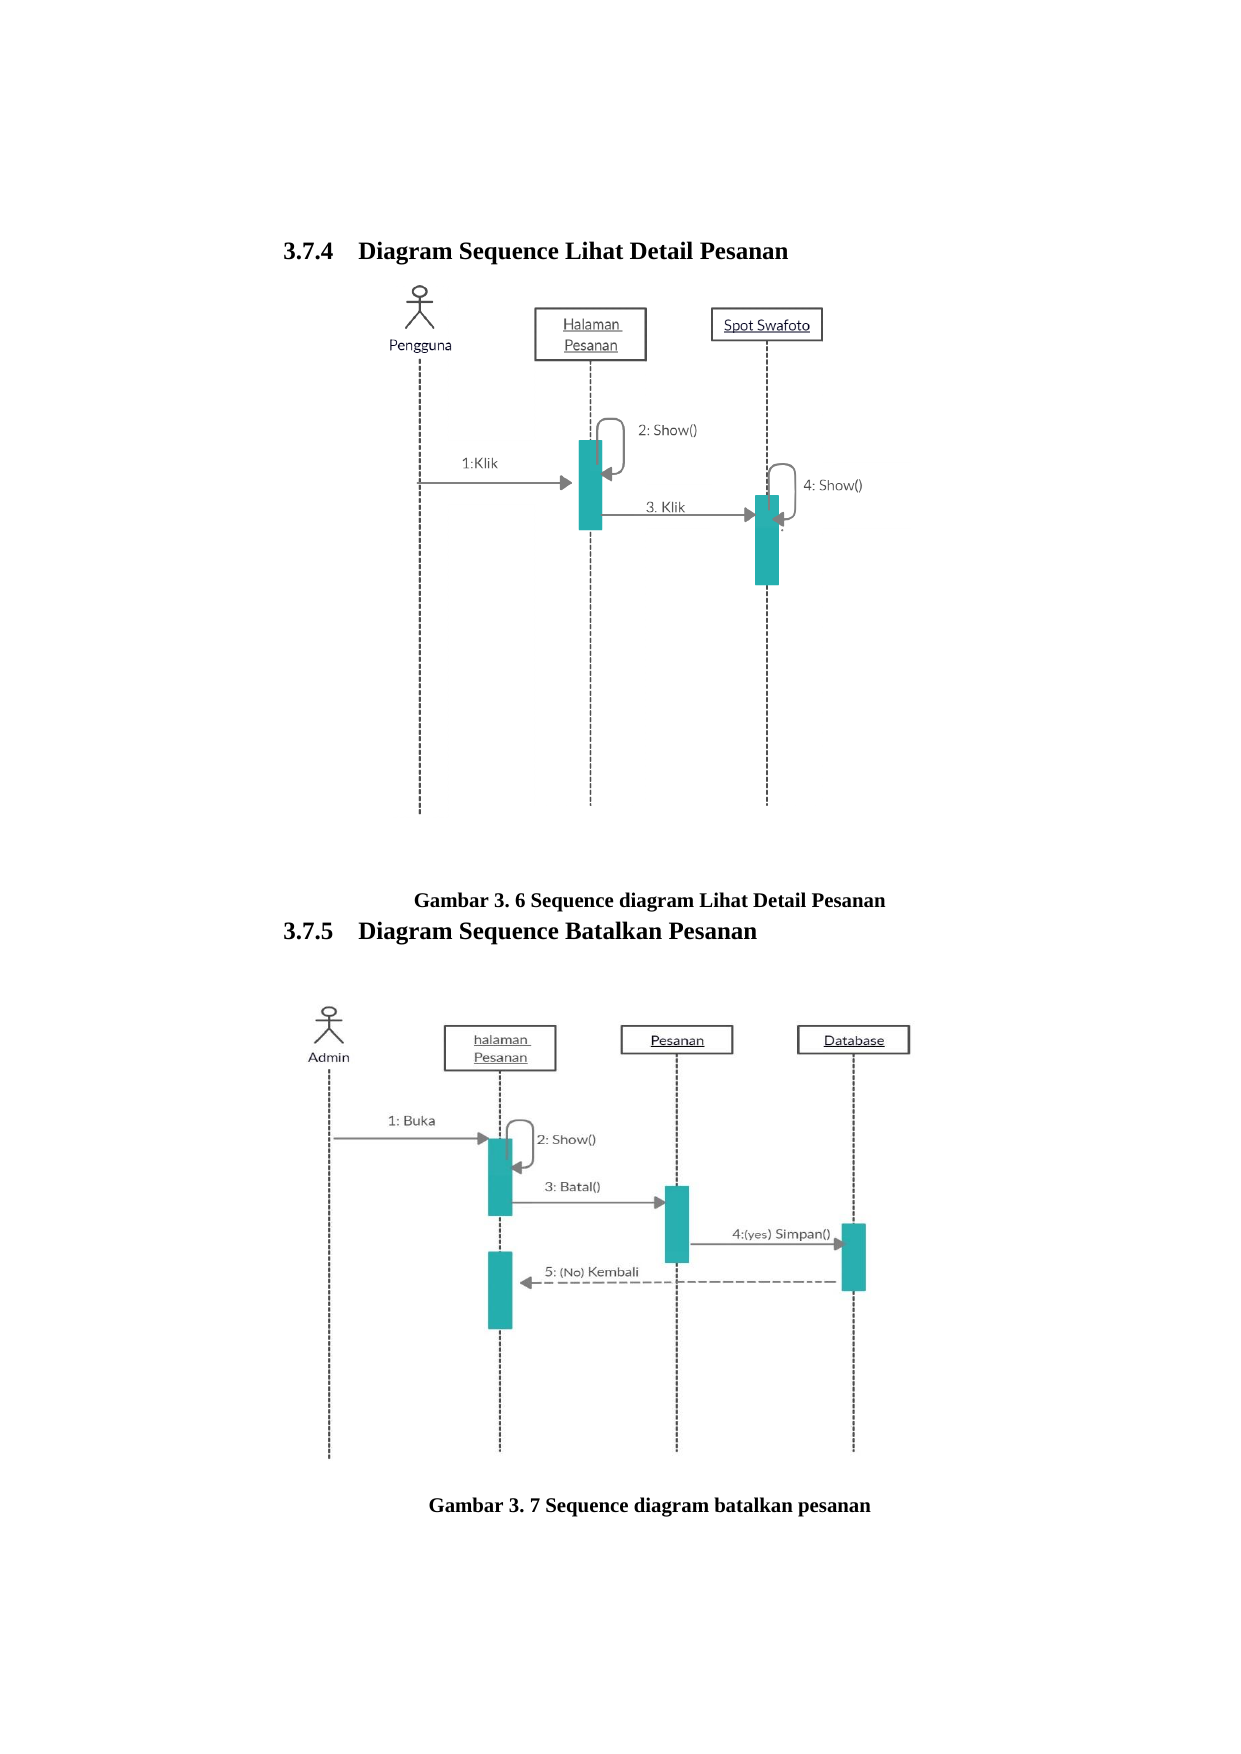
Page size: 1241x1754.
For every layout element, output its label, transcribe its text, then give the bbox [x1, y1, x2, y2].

subtitle Diagram Sequence Lihat Detail Pesanan [283, 236, 1063, 265]
text Gambar 3. 6 Sequence diagram Lihat Detail Pesanan [236, 888, 1063, 912]
subtitle Diagram Sequence Batalkan Pesanan [283, 916, 1063, 945]
picture [366, 265, 932, 838]
text Gambar 3. 7 Sequence diagram batalkan pesanan [236, 1493, 1063, 1517]
picture [279, 988, 1019, 1479]
